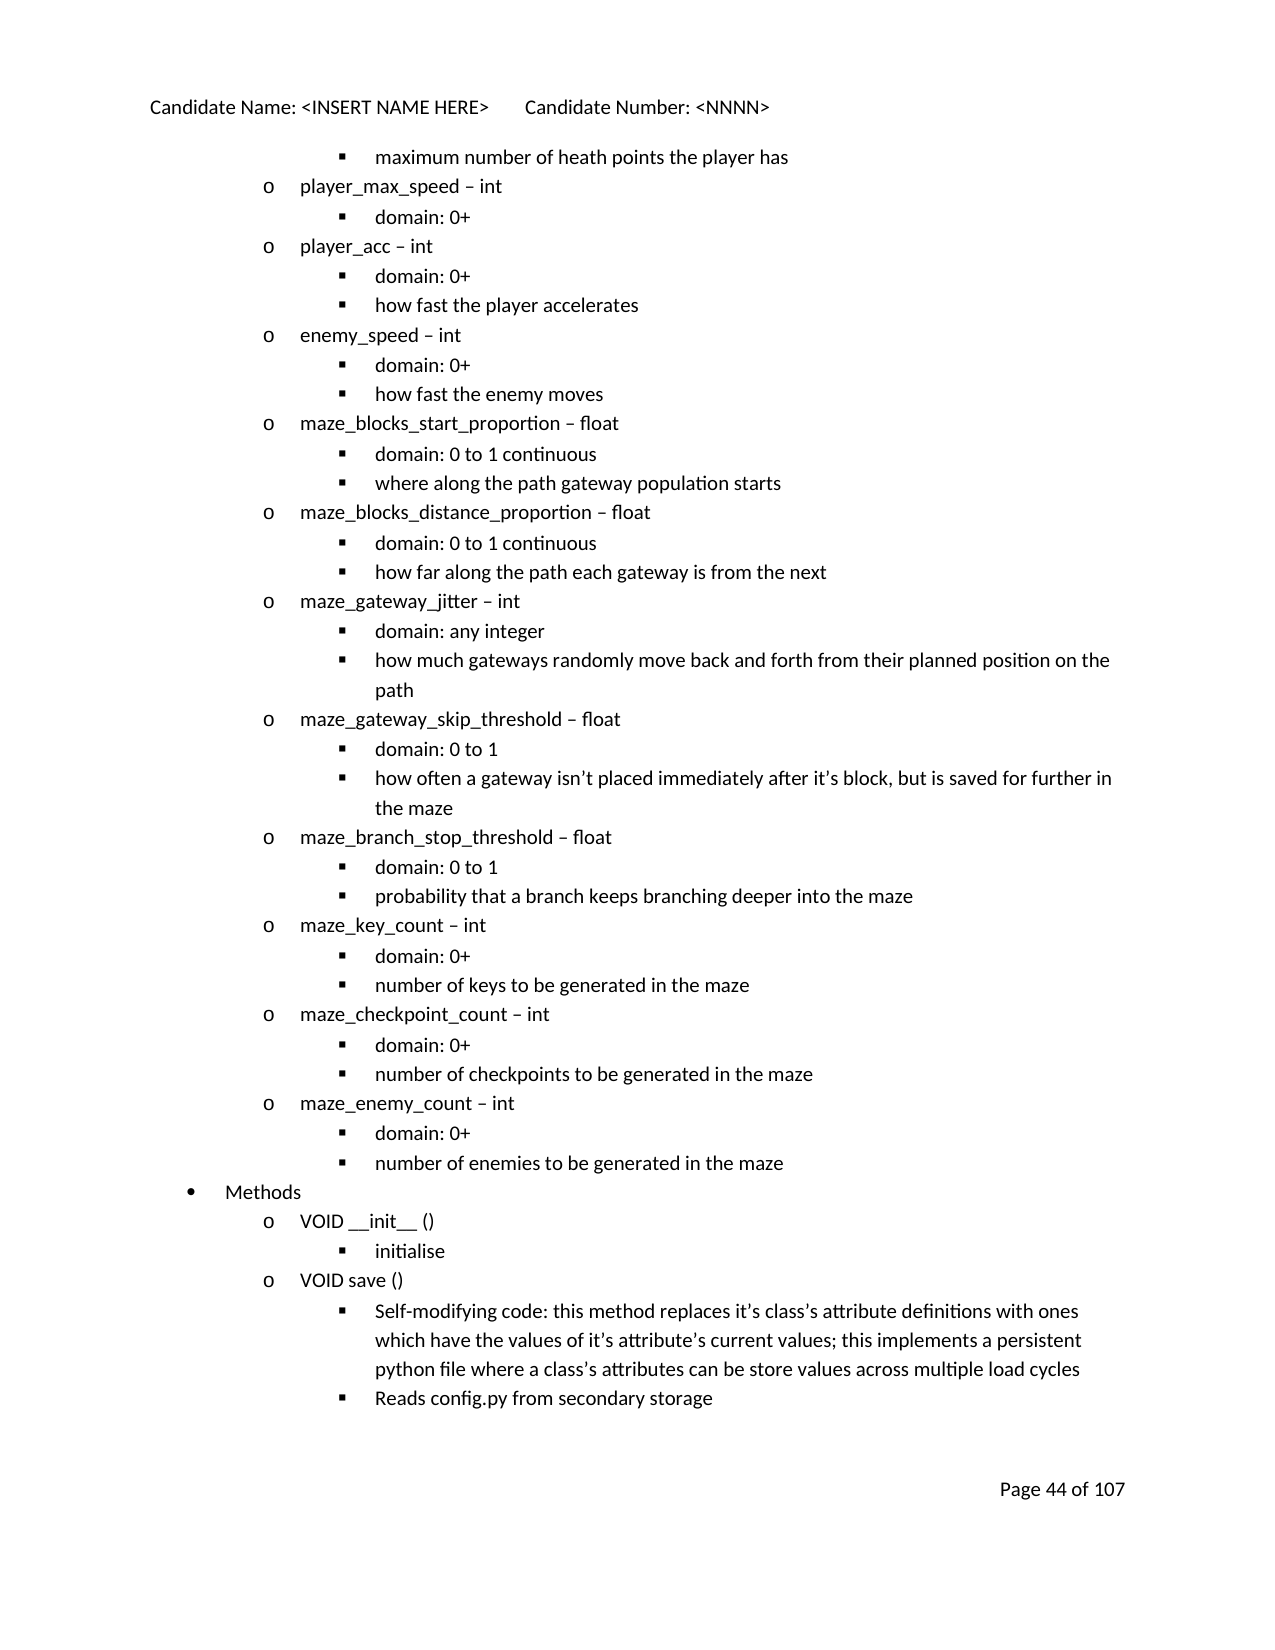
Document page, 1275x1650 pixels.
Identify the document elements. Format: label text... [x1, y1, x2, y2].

list number of keys to be generated in the maze [337, 972, 1125, 998]
list domain: 0+ [337, 352, 1125, 378]
list domain: 0+ [337, 204, 1125, 229]
list initialise [337, 1238, 1125, 1264]
list maze_key_count – int [262, 913, 1125, 939]
list number of enemies to be generated in the maze [337, 1150, 1125, 1175]
list maze_checkpoint_count – int [262, 1001, 1125, 1028]
list VOID save () [262, 1268, 1125, 1294]
list where along the path gateway population starts [337, 470, 1125, 496]
list maze_blocks_start_proportion – float [262, 411, 1125, 437]
list Reads config.py from secondary storage [337, 1386, 1125, 1411]
list domain: 0 to 1 [337, 736, 1125, 762]
list how fast the player accelerates [337, 293, 1125, 318]
list how much gateways randomly move back and forth from their planned position on the path [337, 648, 1125, 702]
list maze_blocks_distance_proportion – float [262, 499, 1125, 526]
list maze_gateway_skip_threshold – float [262, 706, 1125, 732]
list maximum number of heath points the player has [337, 144, 1125, 170]
list how fast the enemy moves [337, 381, 1125, 407]
list domain: 0 to 1 continuous [337, 441, 1125, 466]
list domain: 0+ [337, 943, 1125, 968]
list domain: 0+ [337, 263, 1125, 289]
list player_acc – int [262, 233, 1125, 259]
list domain: 0+ [337, 1121, 1125, 1146]
list VOID __init__ () [262, 1208, 1125, 1234]
list domain: 0 to 1 continuous [337, 530, 1125, 555]
list number of checkpoints to be generated in the maze [337, 1061, 1125, 1086]
list how often a gateway isn’t placed immediately after it’s block, but is saved for further in the maze [337, 766, 1125, 820]
list domain: 0+ [337, 1032, 1125, 1057]
list how far along the path each gateway is from the next [337, 559, 1125, 584]
list enemy_speed – int [262, 322, 1125, 348]
list maze_enemy_count – int [262, 1090, 1125, 1117]
list player_max_speed – int [262, 173, 1125, 200]
list domain: any integer [337, 618, 1125, 644]
list domain: 0 to 1 [337, 854, 1125, 880]
list maze_branch_stop_threshold – float [262, 824, 1125, 850]
list probability that a branch keeps branching deeper into the maze [337, 883, 1125, 909]
list maze_gateway_jitter – int [262, 588, 1125, 614]
list Self-modifying code: this method replaces it’s class’s attribute definitions with ones which have the values of it’s attribute’s current values; this implements a persistent python file where a class’s attributes can be store values across multiple load cycles [337, 1298, 1125, 1382]
list Methods [187, 1179, 1125, 1204]
